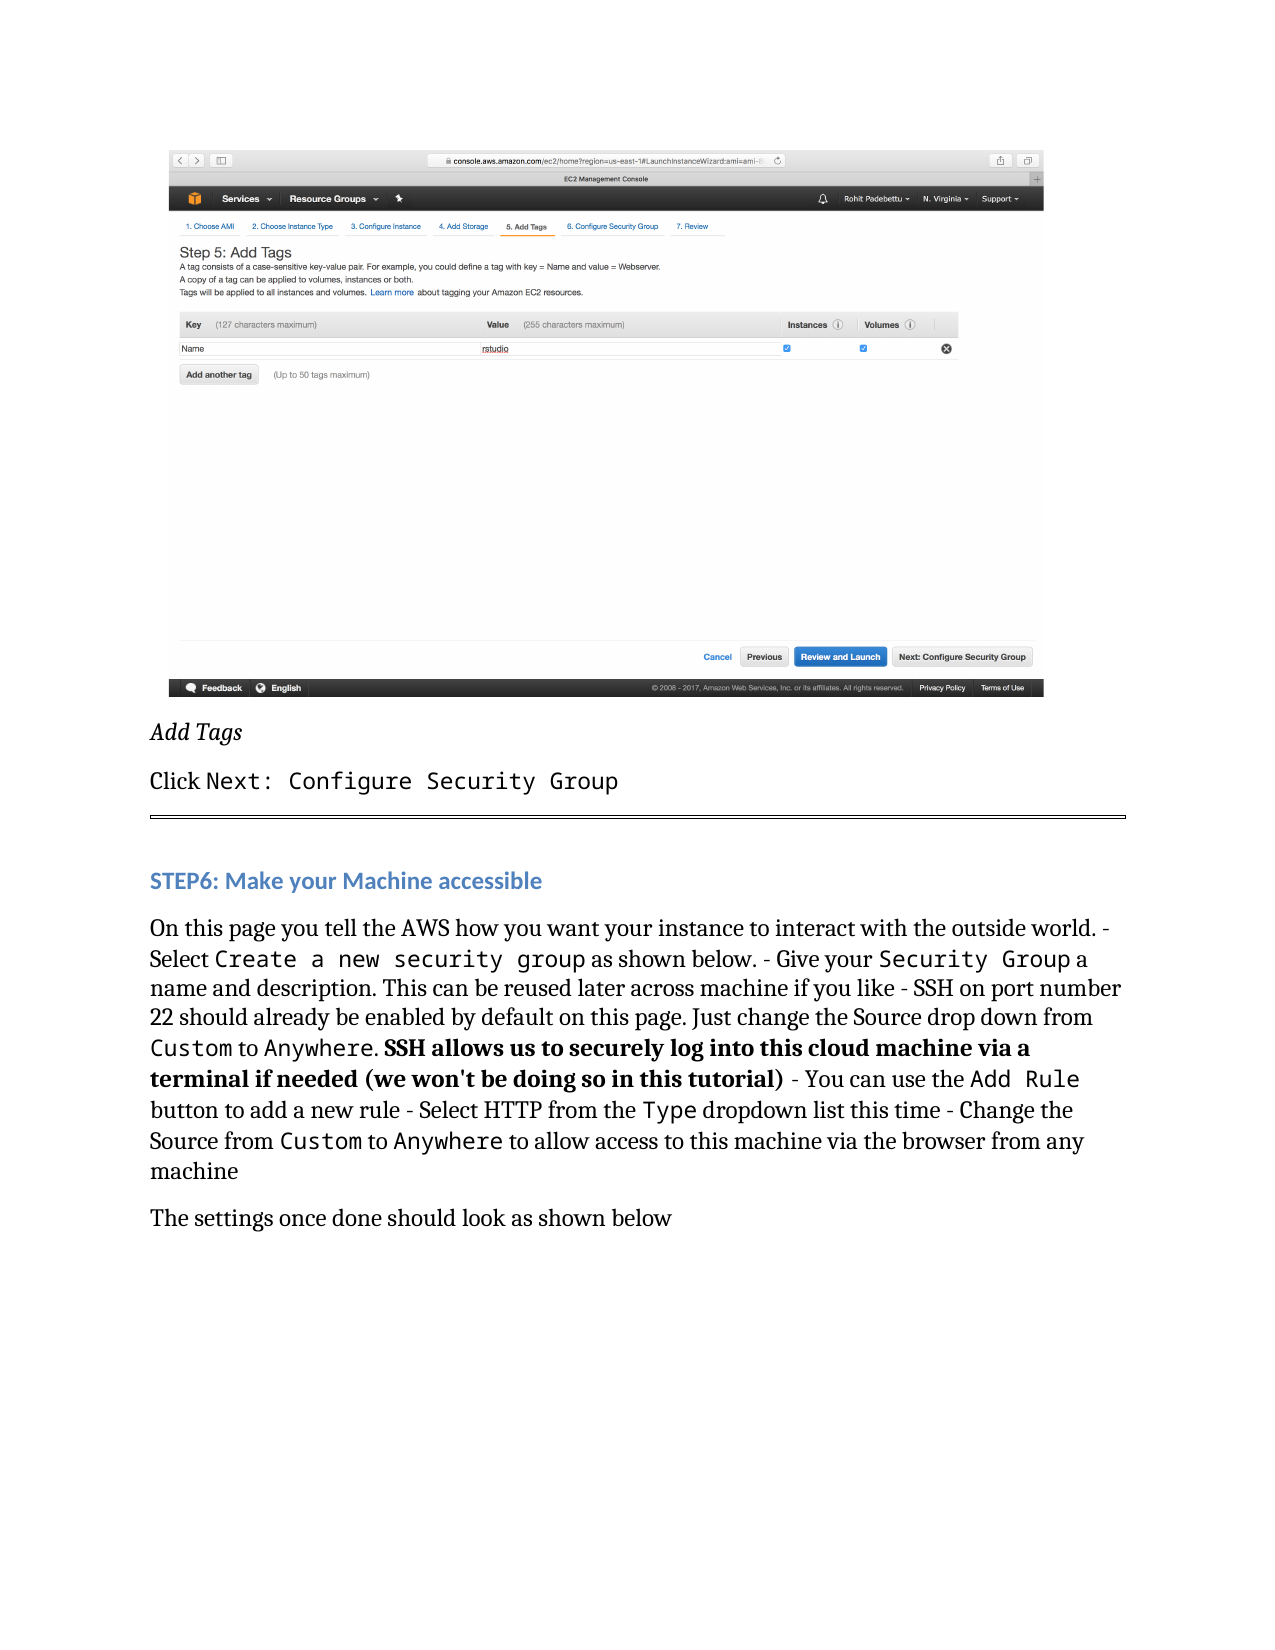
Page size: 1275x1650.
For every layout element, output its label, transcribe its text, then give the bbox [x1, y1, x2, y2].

text The settings once done should look as shown below [150, 1204, 1125, 1233]
text Click Next: Configure Security Group [150, 765, 1125, 796]
text On this page you tell the AWS how you want your instance to interact with the outside world. - Select Create a new security group as shown below. - Give your Security Group a name and description. This can be reused later across machine if you like - SSH on port number 22 should already be enabled by default on this page. Just change the Source drop down from Custom to Anywhere. SSH allows us to securely log into this cloud machine via a terminal if needed (we won't be doing so in this tutorial) - You can use the Add Rule button to add a new rule - Select HTTP from the Type dropdown list this time - Change the Source from Custom to Anywhere to allow access to this machine via the browser from any machine [150, 914, 1125, 1185]
subtitle STEP6: Make your Machine accessible [150, 865, 1125, 895]
picture [168, 150, 1044, 697]
text Add Tags [150, 718, 1125, 746]
